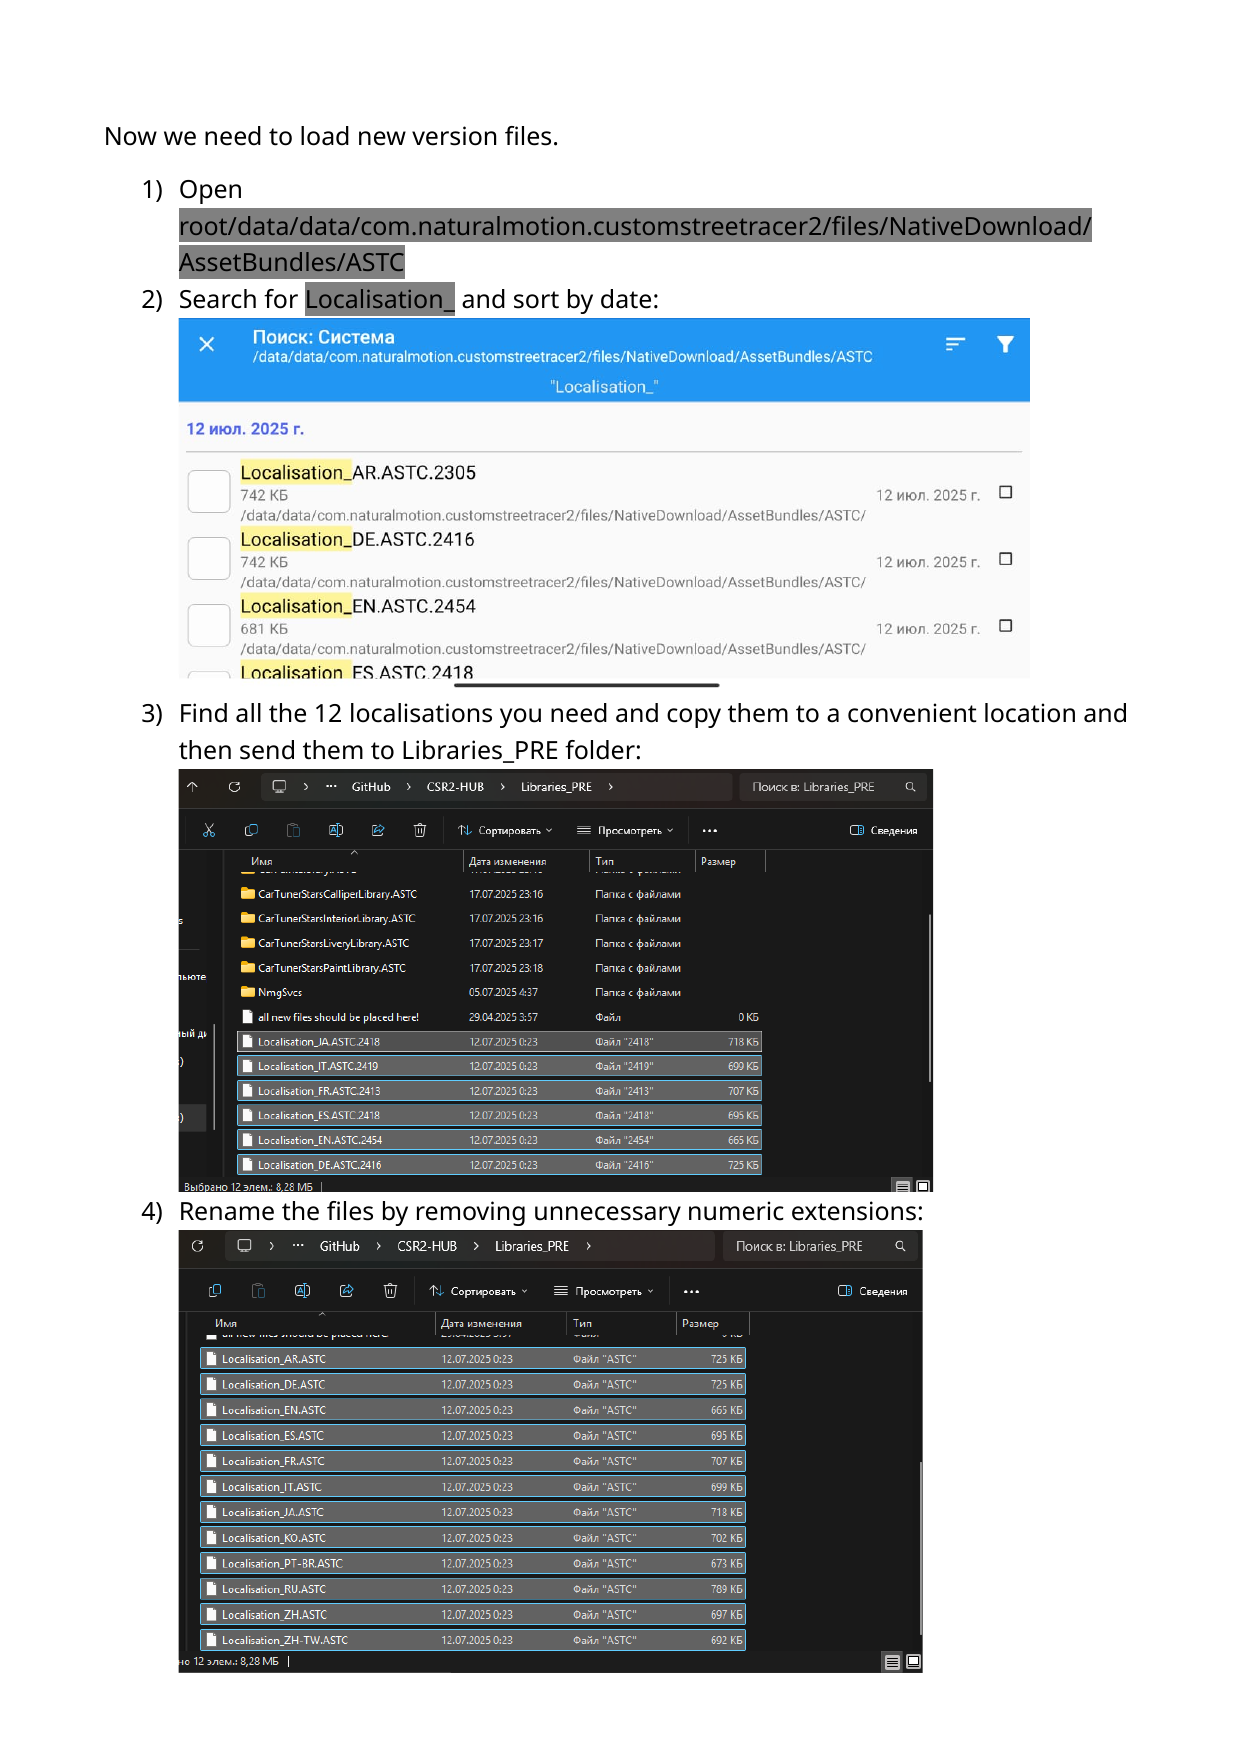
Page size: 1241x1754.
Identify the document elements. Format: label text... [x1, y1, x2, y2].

list Rename the files by removing unnecessary numeric extensions: [141, 1194, 1152, 1228]
picture [178, 1230, 923, 1673]
list Search for Localisation_ and sort by date: [455, 282, 1152, 316]
picture [178, 769, 934, 1192]
picture [178, 318, 1030, 694]
list Open root/data/data/com.naturalmotion.customstreetracer2/files/NativeDownload/AssetBundles/ASTC [141, 172, 1152, 279]
list Find all the 12 localisations you need and copy them to a convenient location and then send them to Libraries_PRE folder: [141, 696, 1152, 766]
list Search for Localisation_ and sort by date: [141, 282, 305, 316]
text Now we need to load new version files. [103, 118, 1152, 152]
